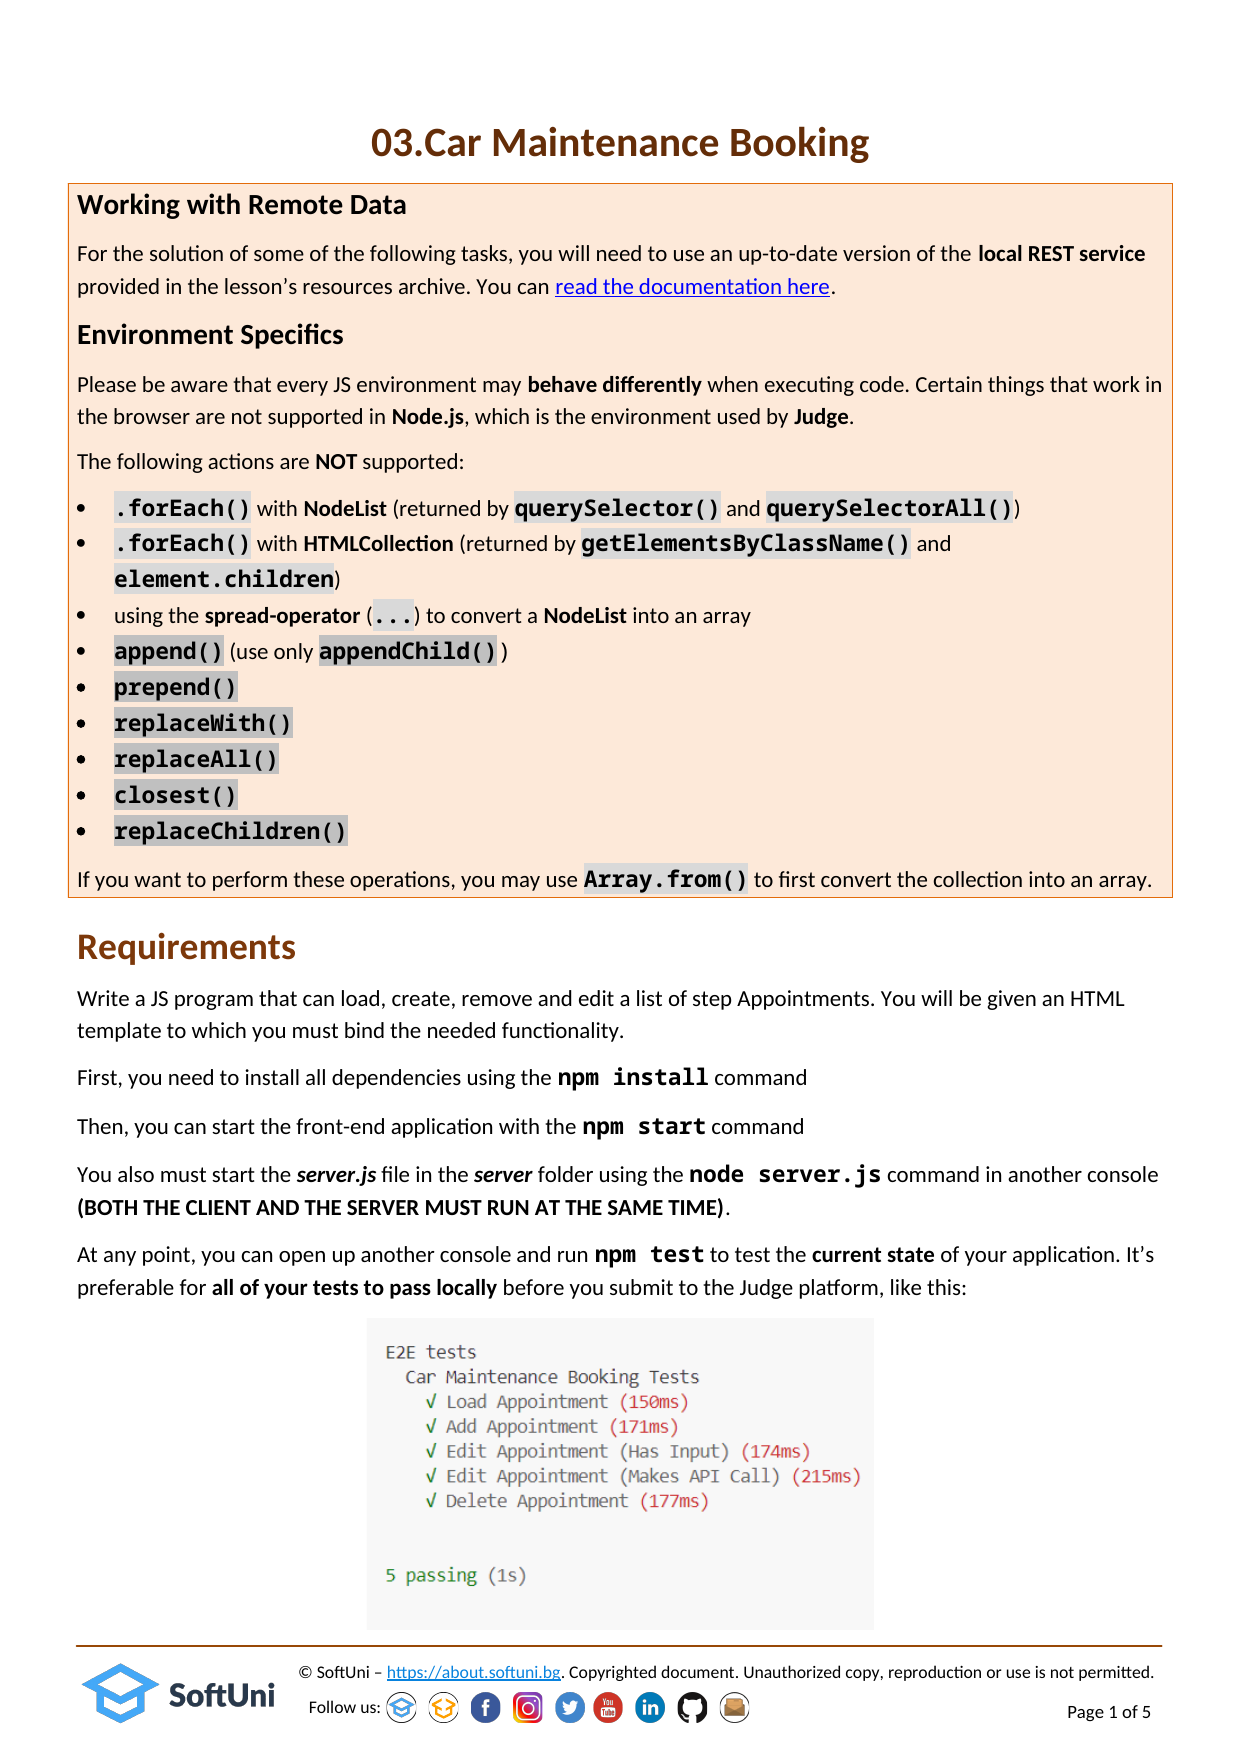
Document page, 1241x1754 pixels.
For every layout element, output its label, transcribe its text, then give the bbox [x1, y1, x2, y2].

picture [555, 1692, 585, 1723]
picture [635, 1714, 644, 1723]
text Write a JS program that can load, create, remove and edit a list of step Appointments. You will be given an HTML template to which you must bind the needed functionality. [77, 984, 1163, 1044]
text If you want to perform these operations, you may use Array.from() to first convert the collection into an array. [69, 860, 1172, 897]
picture [649, 1705, 658, 1714]
picture [513, 1692, 543, 1723]
picture [471, 1692, 501, 1723]
picture [635, 1692, 644, 1701]
text For the solution of some of the following tasks, you will need to use an up-to-date version of the local REST service provided in the lesson’s resources archive. You can read the documentation here. [69, 236, 1172, 300]
text At any point, you can open up another console and run npm test to test the current state of your application. It’s preferable for all of your tests to pass locally before you submit to the Judge platform, like this: [77, 1238, 1163, 1302]
picture [656, 1714, 665, 1723]
text The following actions are NOT supported: [69, 444, 1172, 475]
picture [593, 1692, 623, 1723]
text Environment Specifics [69, 313, 1172, 352]
list .forEach() with HTMLCollection (returned by getElementsByClassName() and element.children) [69, 524, 1172, 594]
picture [366, 1318, 874, 1630]
list prepend() [69, 668, 1172, 702]
text Then, you can start the front-end application with the npm start command [77, 1109, 1163, 1141]
picture [428, 1692, 459, 1723]
text First, you need to install all dependencies using the npm install command [77, 1061, 1163, 1092]
subtitle 03.Car Maintenance Booking [77, 116, 1163, 167]
picture [386, 1692, 417, 1723]
picture [75, 1658, 281, 1729]
list replaceChildren() [69, 812, 1172, 846]
subtitle Requirements [77, 923, 1163, 969]
text You also must start the server.js file in the server folder using the node server.js command in another console (BOTH THE CLIENT AND THE SERVER MUST RUN AT THE SAME TIME). [77, 1158, 1163, 1221]
list append() (use only appendChild()) [69, 632, 1172, 666]
list using the spread-operator (...) to convert a NodeList into an array [69, 596, 1172, 631]
list .forEach() with NodeList (returned by querySelector() and querySelectorAll()) [69, 488, 1172, 523]
picture [719, 1692, 750, 1723]
list replaceWith() [69, 704, 1172, 738]
list closest() [69, 776, 1172, 810]
picture [656, 1692, 665, 1701]
list replaceAll() [69, 740, 1172, 774]
picture [677, 1692, 708, 1723]
text Working with Remote Data [69, 184, 1172, 222]
text Please be aware that every JS environment may behave differently when executing code. Certain things that work in the browser are not supported in Node.js, which is the environment used by Judge. [69, 367, 1172, 430]
